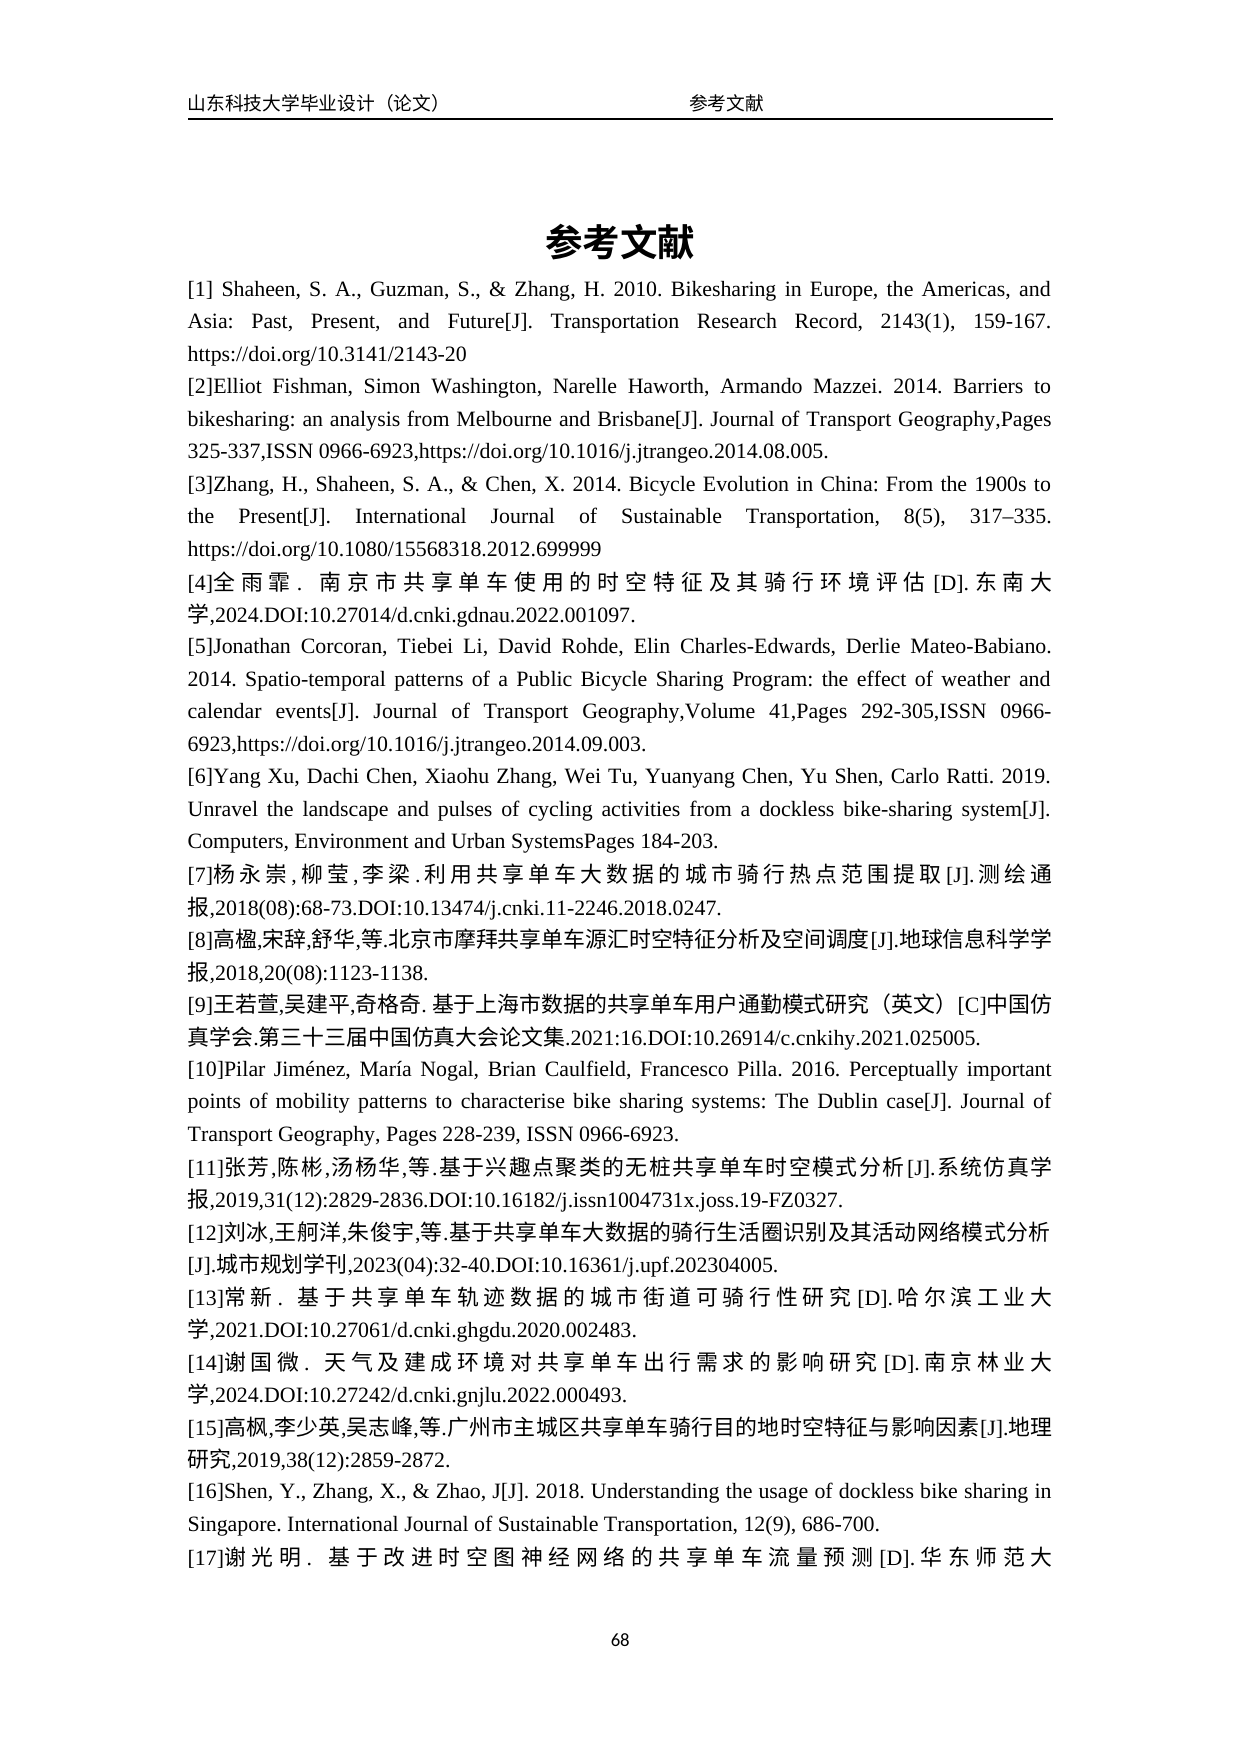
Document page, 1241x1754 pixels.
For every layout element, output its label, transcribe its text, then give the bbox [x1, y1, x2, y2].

list Jonathan Corcoran, Tiebei Li, David Rohde, Elin Charles-Edwards, Derlie Mateo-Babiano. 2014. Spatio-temporal patterns of a Public Bicycle Sharing Program: the effect of weather and calendar events[J]. Journal of Transport Geography,Volume 41,Pages 292-305,ISSN 0966-6923,https://doi.org/10.1016/j.jtrangeo.2014.09.003. [187, 629, 1053, 759]
list Shen, Y., Zhang, X., & Zhao, J[J]. 2018. Understanding the usage of dockless bike sharing in Singapore. International Journal of Sustainable Transportation, 12(9), 686-700. [187, 1474, 1053, 1539]
list 全雨霏. 南京市共享单车使用的时空特征及其骑行环境评估[D].东南大学,2024.DOI:10.27014/d.cnki.gdnau.2022.001097. [187, 564, 1053, 629]
list 杨永崇,柳莹,李梁.利用共享单车大数据的城市骑行热点范围提取[J].测绘通报,2018(08):68-73.DOI:10.13474/j.cnki.11-2246.2018.0247. [187, 857, 1053, 922]
list Pilar Jiménez, María Nogal, Brian Caulfield, Francesco Pilla. 2016. Perceptually important points of mobility patterns to characterise bike sharing systems: The Dublin case[J]. Journal of Transport Geography, Pages 228-239, ISSN 0966-6923. [187, 1052, 1053, 1149]
list 高枫,李少英,吴志峰,等.广州市主城区共享单车骑行目的地时空特征与影响因素[J].地理研究,2019,38(12):2859-2872. [187, 1409, 1053, 1474]
list 刘冰,王舸洋,朱俊宇,等.基于共享单车大数据的骑行生活圈识别及其活动网络模式分析[J].城市规划学刊,2023(04):32-40.DOI:10.16361/j.upf.202304005. [187, 1214, 1053, 1279]
list Elliot Fishman, Simon Washington, Narelle Haworth, Armando Mazzei. 2014. Barriers to bikesharing: an analysis from Melbourne and Brisbane[J]. Journal of Transport Geography,Pages 325-337,ISSN 0966-6923,https://doi.org/10.1016/j.jtrangeo.2014.08.005. [187, 369, 1053, 467]
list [187, 1539, 1053, 1572]
list 常新. 基于共享单车轨迹数据的城市街道可骑行性研究[D].哈尔滨工业大学,2021.DOI:10.27061/d.cnki.ghgdu.2020.002483. [187, 1279, 1053, 1344]
list Zhang, H., Shaheen, S. A., & Chen, X. 2014. Bicycle Evolution in China: From the 1900s to the Present[J]. International Journal of Sustainable Transportation, 8(5), 317–335. https://doi.org/10.1080/15568318.2012.699999 [187, 467, 1053, 564]
list Shaheen, S. A., Guzman, S., & Zhang, H. 2010. Bikesharing in Europe, the Americas, and Asia: Past, Present, and Future[J]. Transportation Research Record, 2143(1), 159-167. https://doi.org/10.3141/2143-20 [187, 272, 1053, 369]
list 王若萱,吴建平,奇格奇. 基于上海市数据的共享单车用户通勤模式研究（英文）[C]中国仿真学会.第三十三届中国仿真大会论文集.2021:16.DOI:10.26914/c.cnkihy.2021.025005. [187, 987, 1053, 1052]
list Yang Xu, Dachi Chen, Xiaohu Zhang, Wei Tu, Yuanyang Chen, Yu Shen, Carlo Ratti. 2019. Unravel the landscape and pulses of cycling activities from a dockless bike-sharing system[J]. Computers, Environment and Urban SystemsPages 184-203. [187, 759, 1053, 857]
list 谢国微. 天气及建成环境对共享单车出行需求的影响研究[D].南京林业大学,2024.DOI:10.27242/d.cnki.gnjlu.2022.000493. [187, 1344, 1053, 1409]
list 张芳,陈彬,汤杨华,等.基于兴趣点聚类的无桩共享单车时空模式分析[J].系统仿真学报,2019,31(12):2829-2836.DOI:10.16182/j.issn1004731x.joss.19-FZ0327. [187, 1149, 1053, 1214]
text 参考文献 [187, 207, 1053, 272]
list 高楹,宋辞,舒华,等.北京市摩拜共享单车源汇时空特征分析及空间调度[J].地球信息科学学报,2018,20(08):1123-1138. [187, 922, 1053, 987]
